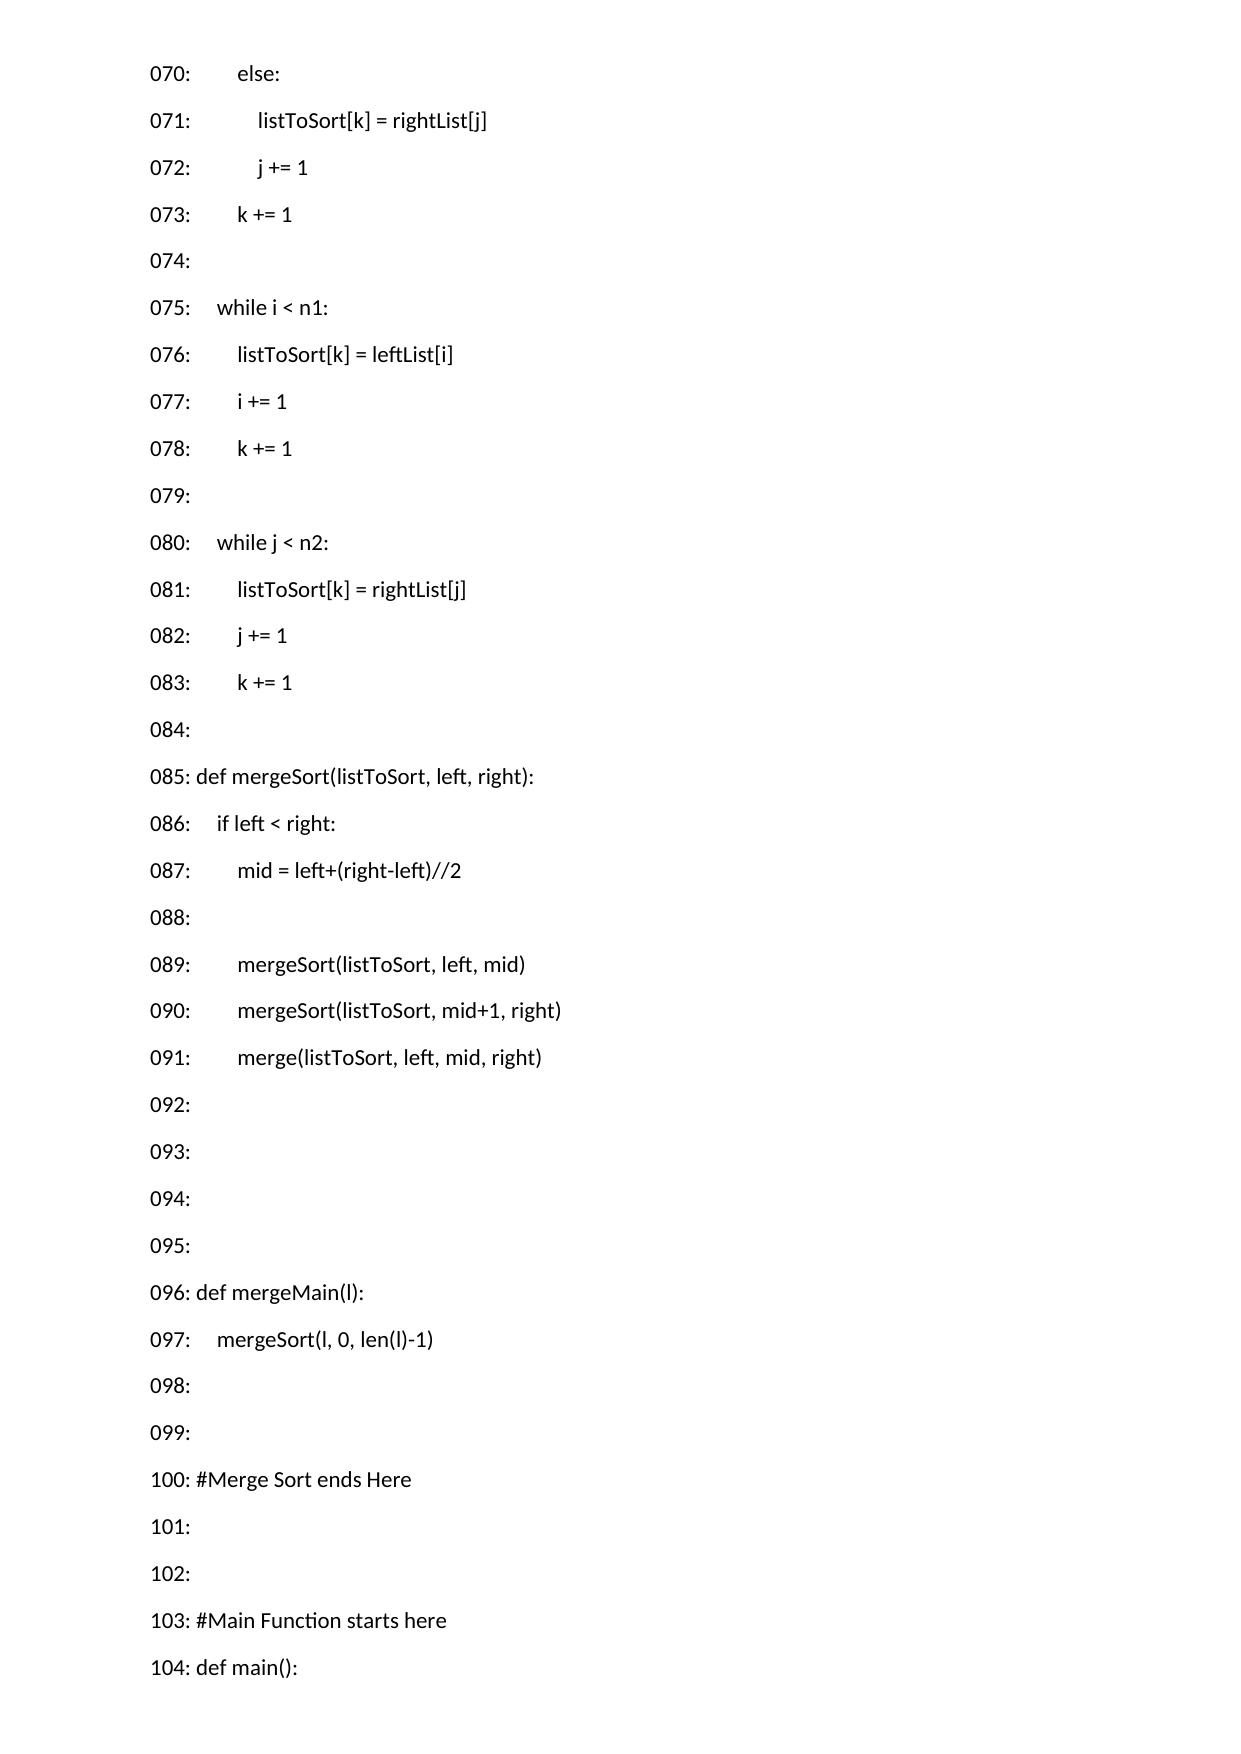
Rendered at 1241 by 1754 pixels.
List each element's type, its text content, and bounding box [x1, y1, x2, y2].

text 088: [150, 903, 1167, 931]
text 095: [150, 1231, 1167, 1259]
text 077: i += 1 [150, 387, 1167, 415]
text 093: [150, 1137, 1167, 1165]
text 086: if left < right: [150, 809, 1167, 837]
text 096: def mergeMain(l): [150, 1278, 1167, 1306]
text 082: j += 1 [150, 622, 1167, 649]
text 070: else: [150, 59, 1167, 87]
text 080: while j < n2: [150, 528, 1167, 556]
text 079: [150, 481, 1167, 509]
text 103: #Main Function starts here [150, 1606, 1167, 1634]
text 099: [150, 1418, 1167, 1446]
text 102: [150, 1559, 1167, 1587]
text 073: k += 1 [150, 200, 1167, 228]
text 085: def mergeSort(listToSort, left, right): [150, 762, 1167, 790]
text 097: mergeSort(l, 0, len(l)-1) [150, 1325, 1167, 1353]
text 100: #Merge Sort ends Here [150, 1465, 1167, 1493]
text 074: [150, 247, 1167, 274]
text 083: k += 1 [150, 668, 1167, 696]
text 091: merge(listToSort, left, mid, right) [150, 1043, 1167, 1071]
text 089: mergeSort(listToSort, left, mid) [150, 950, 1167, 978]
text 101: [150, 1512, 1167, 1540]
text 098: [150, 1372, 1167, 1399]
text 072: j += 1 [150, 153, 1167, 181]
text 092: [150, 1090, 1167, 1118]
text 076: listToSort[k] = leftList[i] [150, 340, 1167, 368]
text 104: def main(): [150, 1653, 1167, 1681]
text 090: mergeSort(listToSort, mid+1, right) [150, 997, 1167, 1024]
text 094: [150, 1184, 1167, 1212]
text 084: [150, 715, 1167, 743]
text 087: mid = left+(right-left)//2 [150, 856, 1167, 884]
text 075: while i < n1: [150, 293, 1167, 321]
text 078: k += 1 [150, 434, 1167, 462]
text 081: listToSort[k] = rightList[j] [150, 575, 1167, 603]
text 071: listToSort[k] = rightList[j] [150, 106, 1167, 134]
